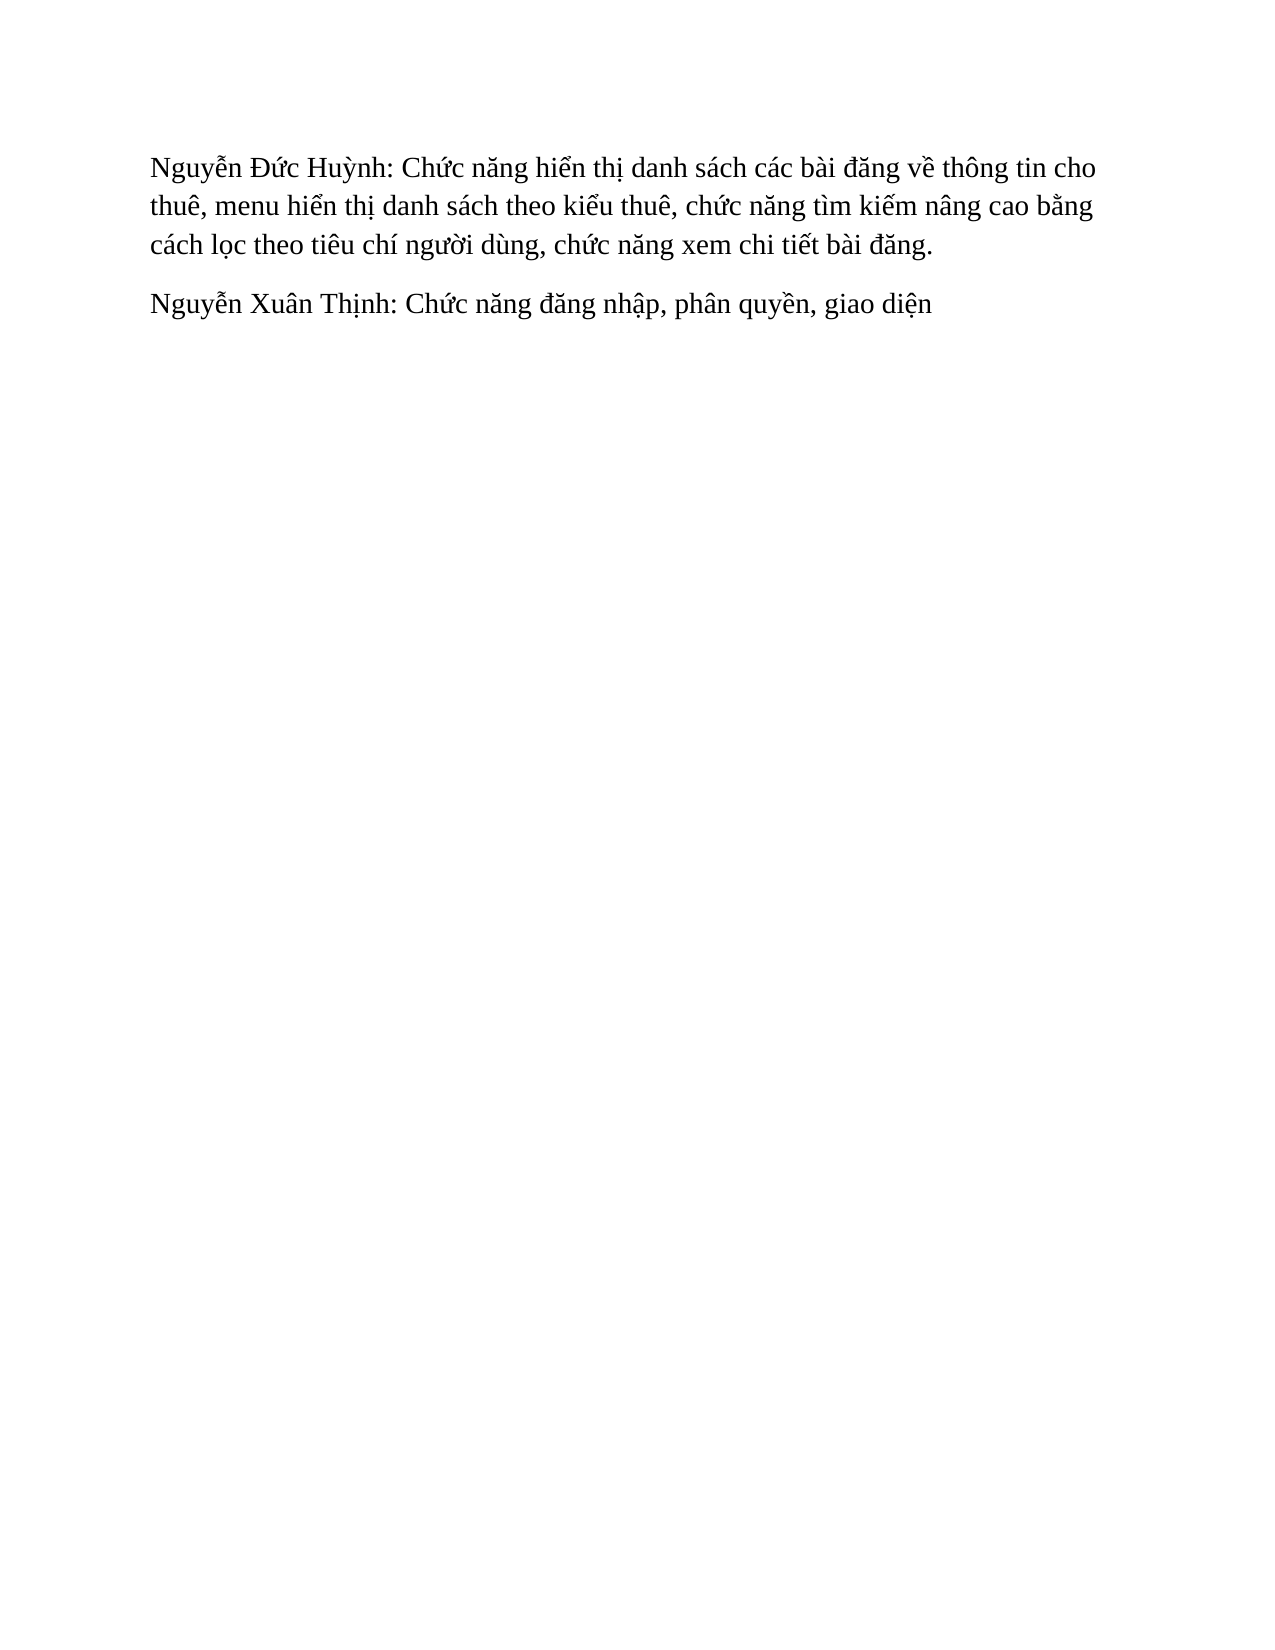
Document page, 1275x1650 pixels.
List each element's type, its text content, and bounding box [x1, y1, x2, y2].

text Nguyễn Xuân Thịnh: Chức năng đăng nhập, phân quyền, giao diện [150, 286, 1125, 320]
text Nguyễn Đức Huỳnh: Chức năng hiển thị danh sách các bài đăng về thông tin cho thuê, menu hiển thị danh sách theo kiểu thuê, chức năng tìm kiếm nâng cao bằng cách lọc theo tiêu chí người dùng, chức năng xem chi tiết bài đăng. [150, 150, 1125, 261]
